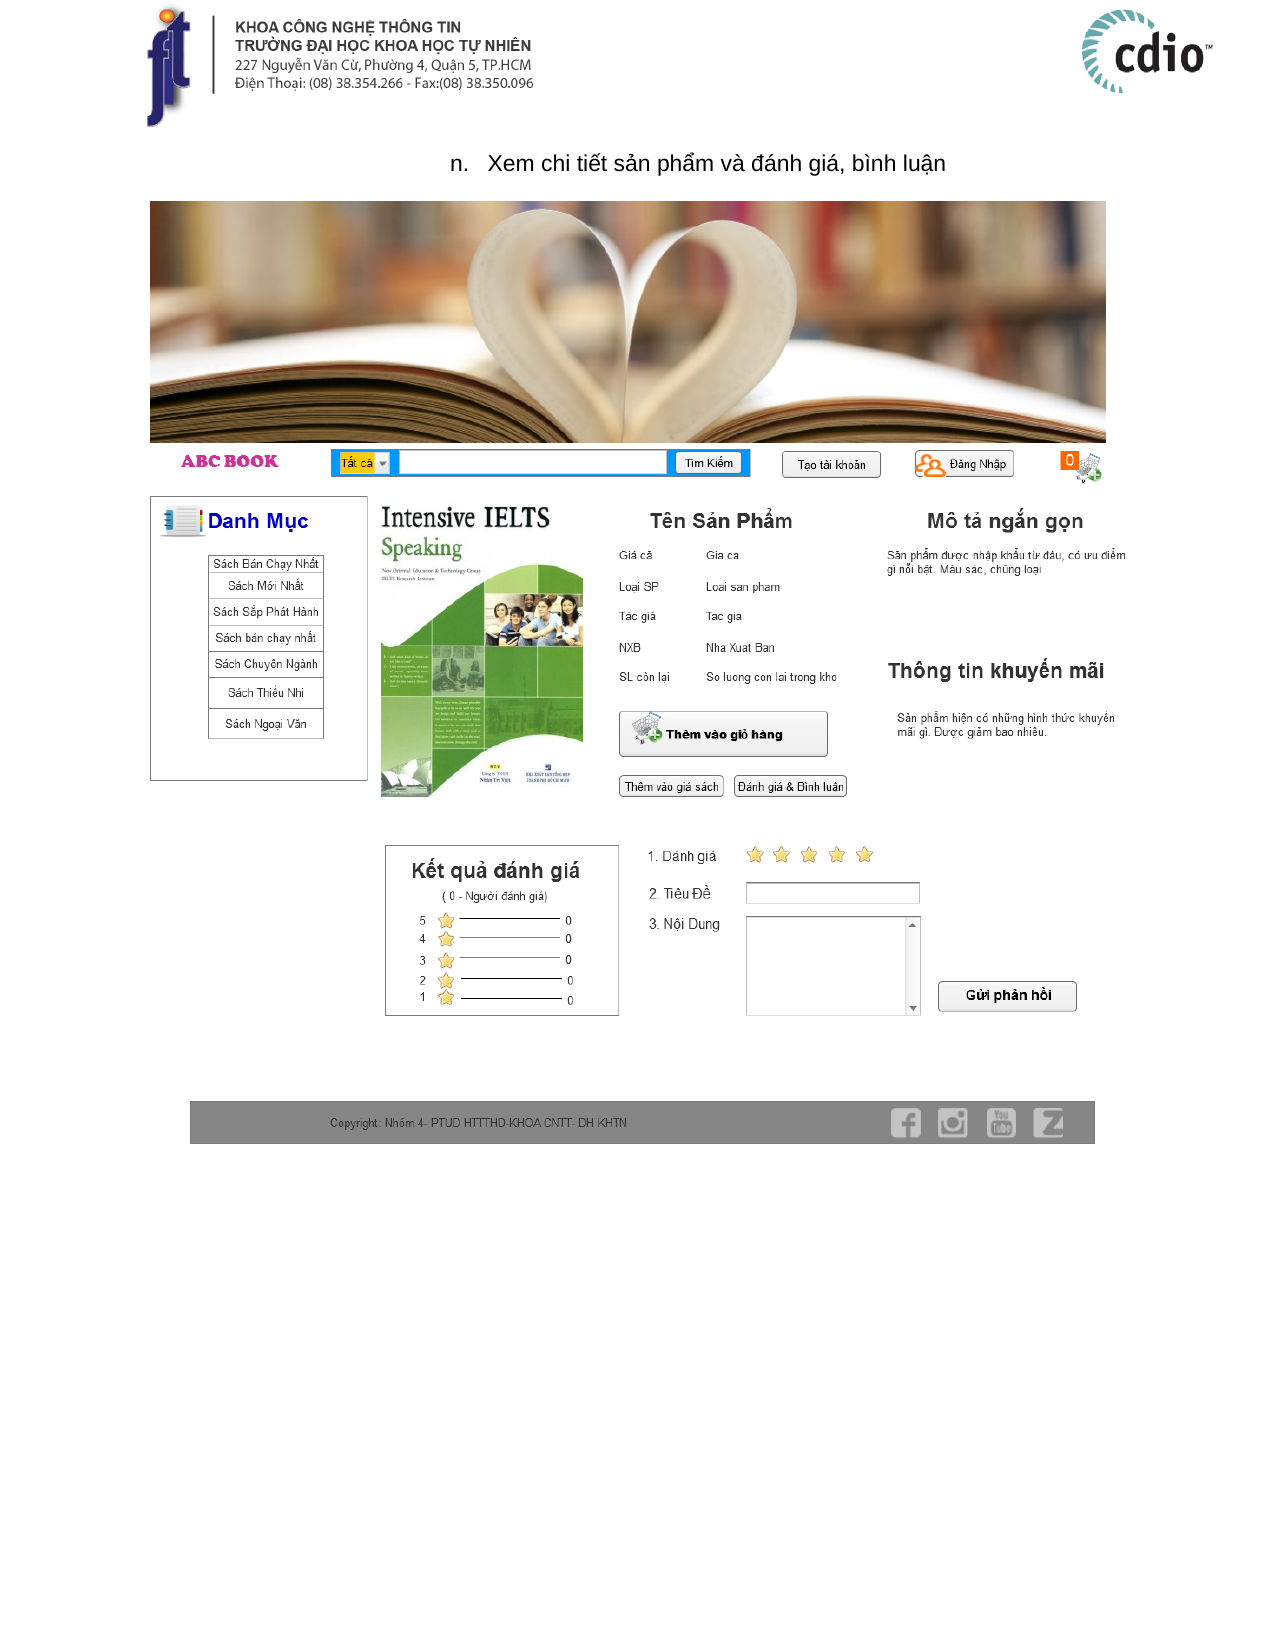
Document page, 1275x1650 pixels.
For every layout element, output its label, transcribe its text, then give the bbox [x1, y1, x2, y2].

picture [125, 0, 1224, 149]
list Xem chi tiết sản phẩm và đánh giá, bình luận [450, 150, 1125, 176]
picture [150, 201, 1125, 1144]
